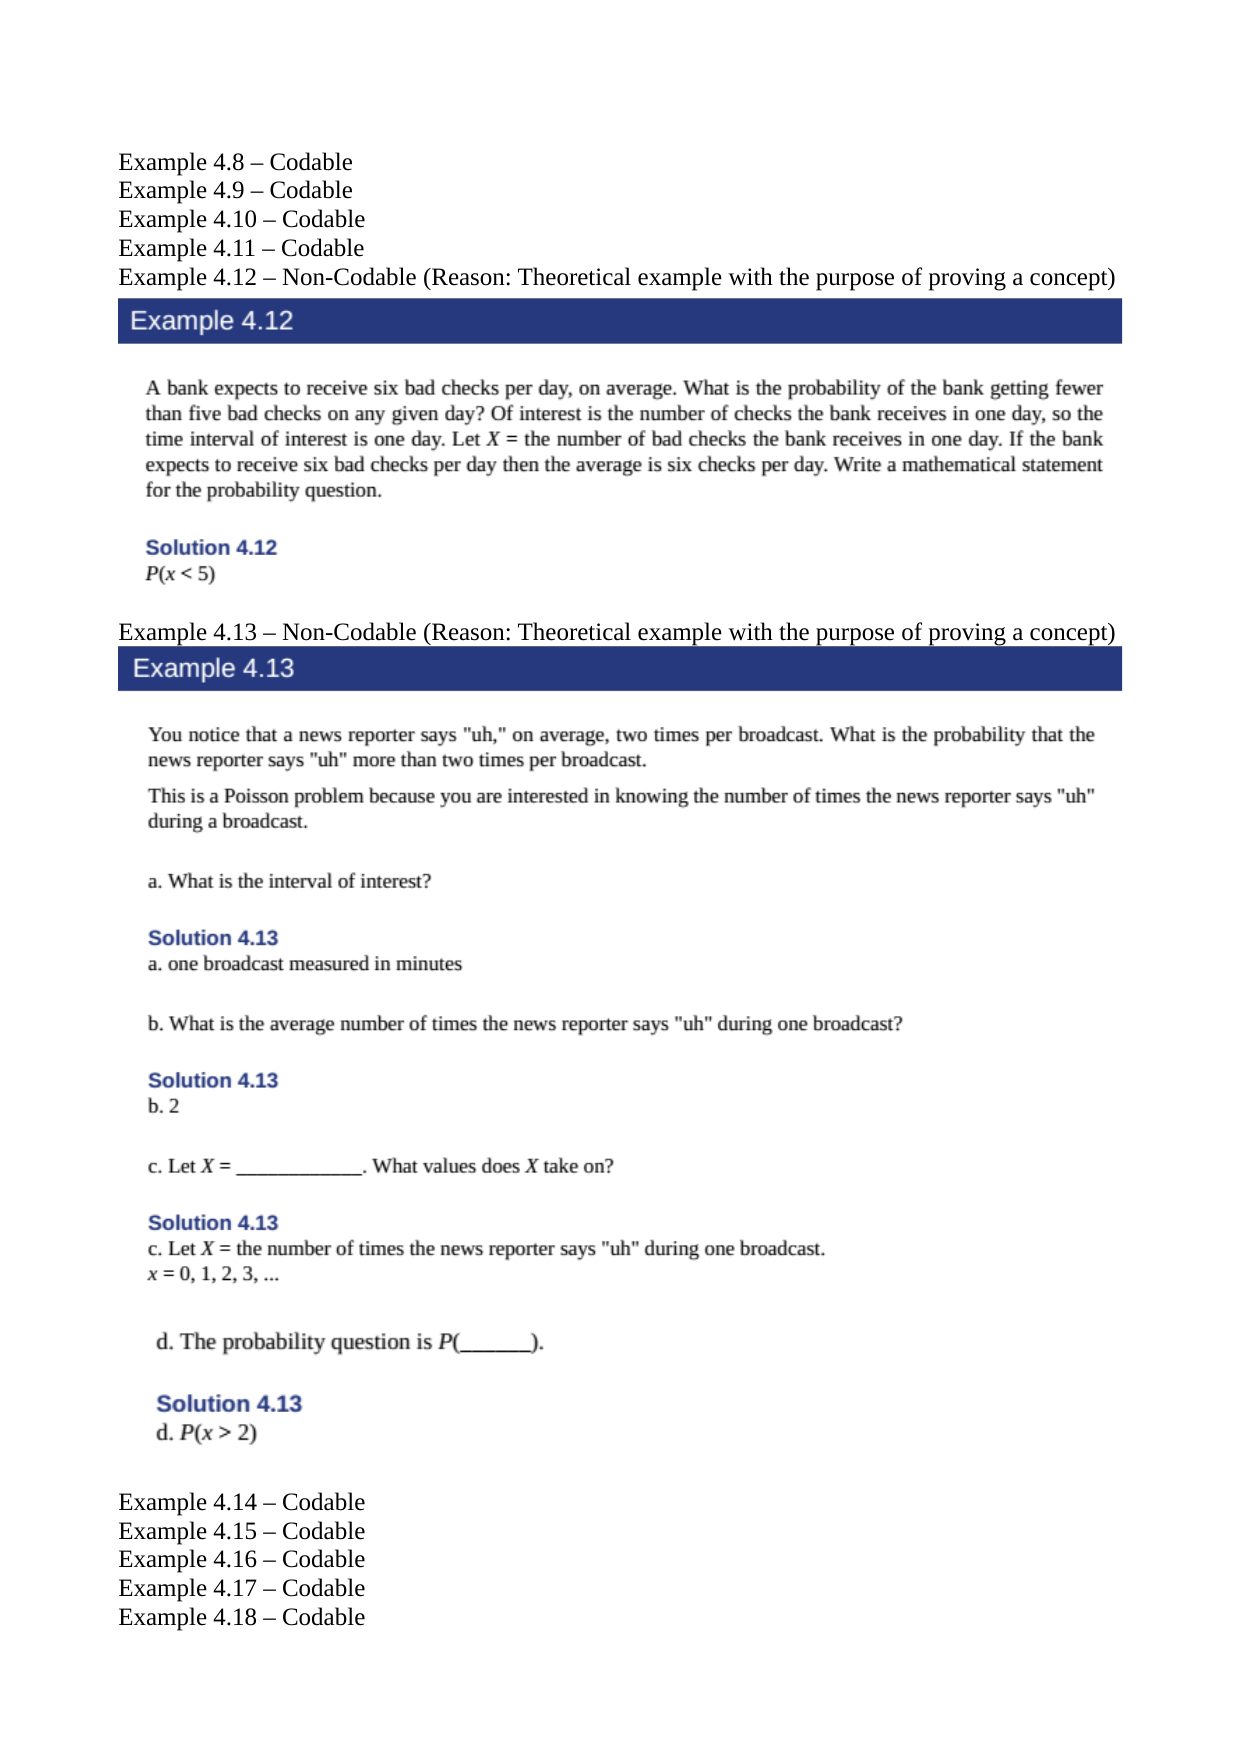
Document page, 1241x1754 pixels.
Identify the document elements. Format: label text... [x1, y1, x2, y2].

text Example 4.9 – Codable [118, 176, 1122, 204]
picture [118, 290, 1123, 589]
text Example 4.11 – Codable [118, 233, 1122, 262]
text Example 4.13 – Non-Codable (Reason: Theoretical example with the purpose of proving a concept) [118, 617, 1122, 645]
picture [129, 1296, 756, 1470]
text Example 4.17 – Codable [118, 1573, 1122, 1602]
text Example 4.8 – Codable [118, 147, 1122, 176]
text Example 4.15 – Codable [118, 1516, 1122, 1544]
text Example 4.12 – Non-Codable (Reason: Theoretical example with the purpose of proving a concept) [118, 262, 1122, 290]
text Example 4.14 – Codable [118, 1487, 1122, 1516]
picture [118, 645, 1123, 1286]
text Example 4.18 – Codable [118, 1602, 1122, 1631]
text Example 4.10 – Codable [118, 204, 1122, 233]
text Example 4.16 – Codable [118, 1544, 1122, 1573]
